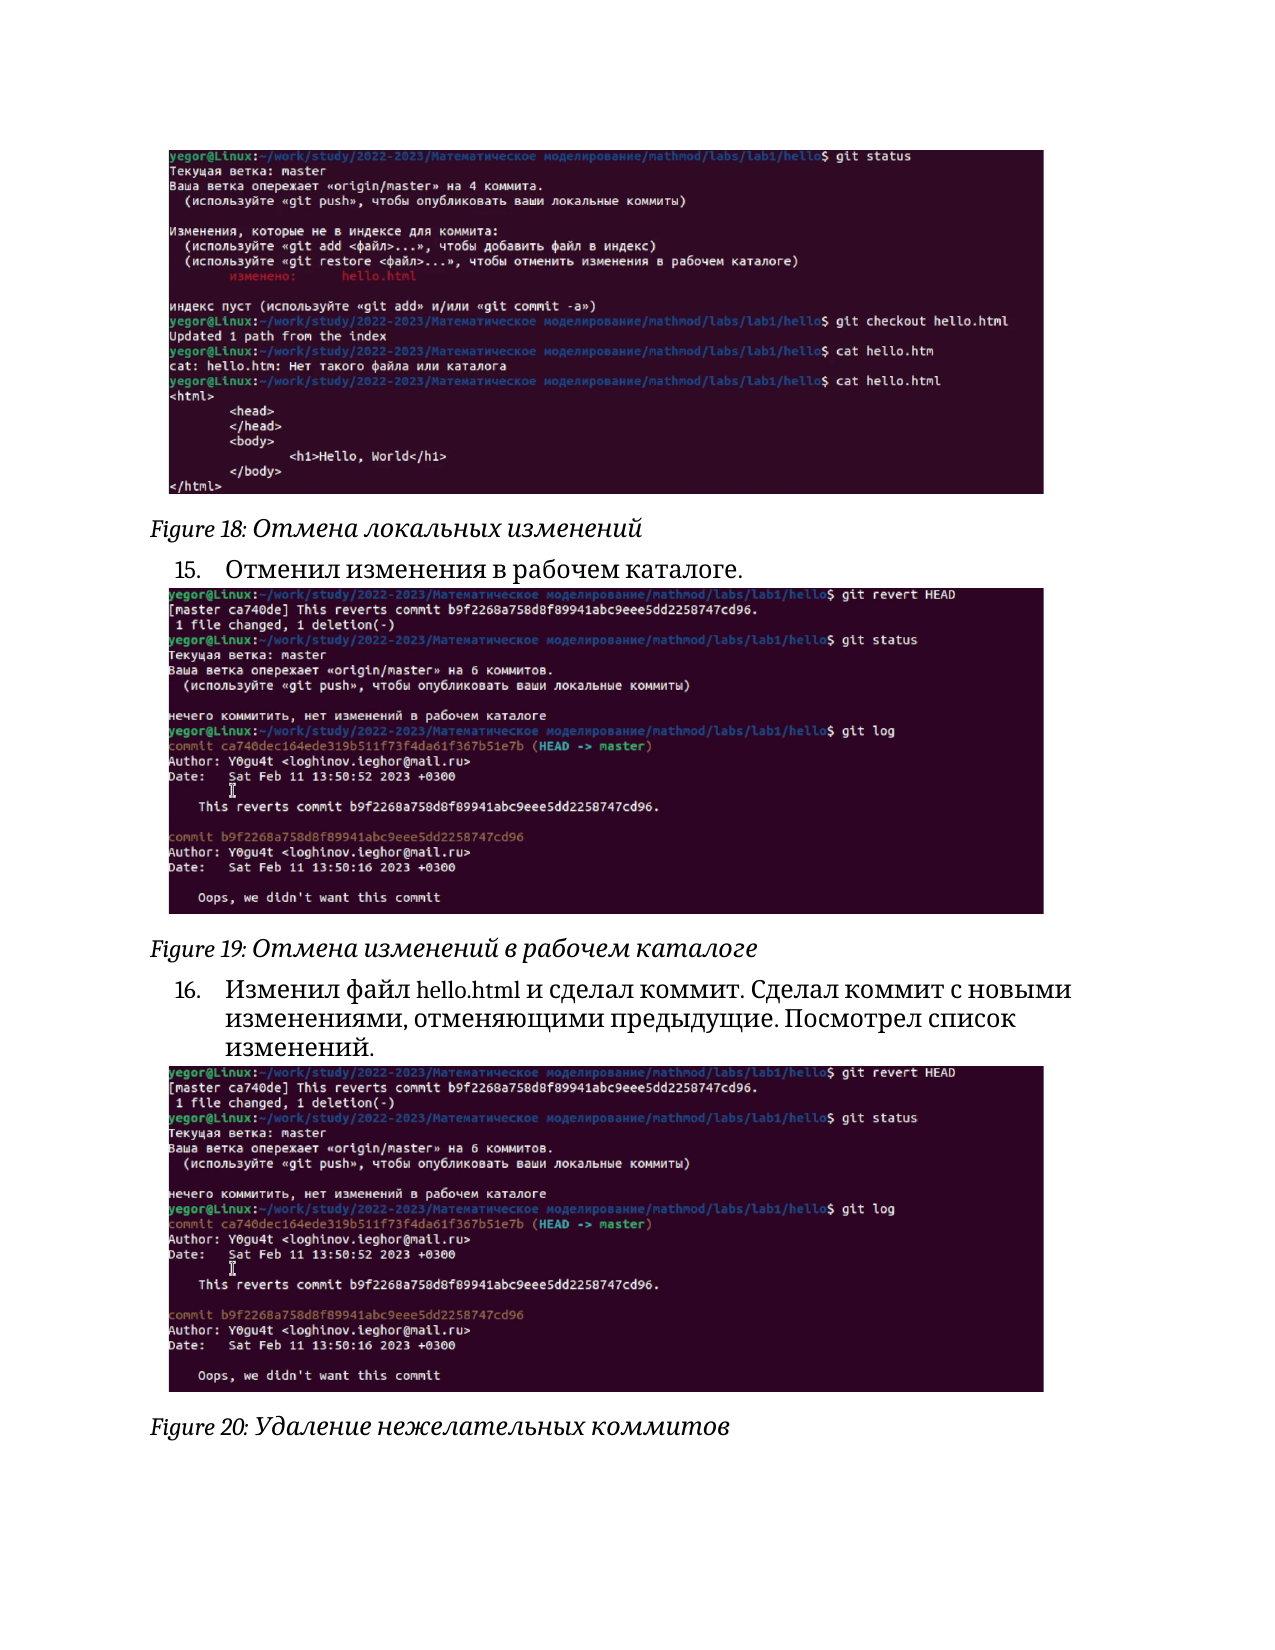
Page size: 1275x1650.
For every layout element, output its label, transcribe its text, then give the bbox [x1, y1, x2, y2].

text Figure 18: Отмена локальных изменений [150, 515, 1125, 544]
text Figure 19: Отмена изменений в рабочем каталоге [150, 935, 1125, 964]
list Изменил файл hello.html и сделал коммит. Сделал коммит с новыми изменениями, отменяющими предыдущие. Посмотрел список изменений. [175, 976, 1125, 1062]
picture [168, 150, 1044, 494]
list Отменил изменения в рабочем каталоге. [175, 556, 1125, 585]
picture [168, 1066, 1044, 1392]
text Figure 20: Удаление нежелательных коммитов [150, 1412, 1125, 1441]
picture [168, 588, 1044, 914]
